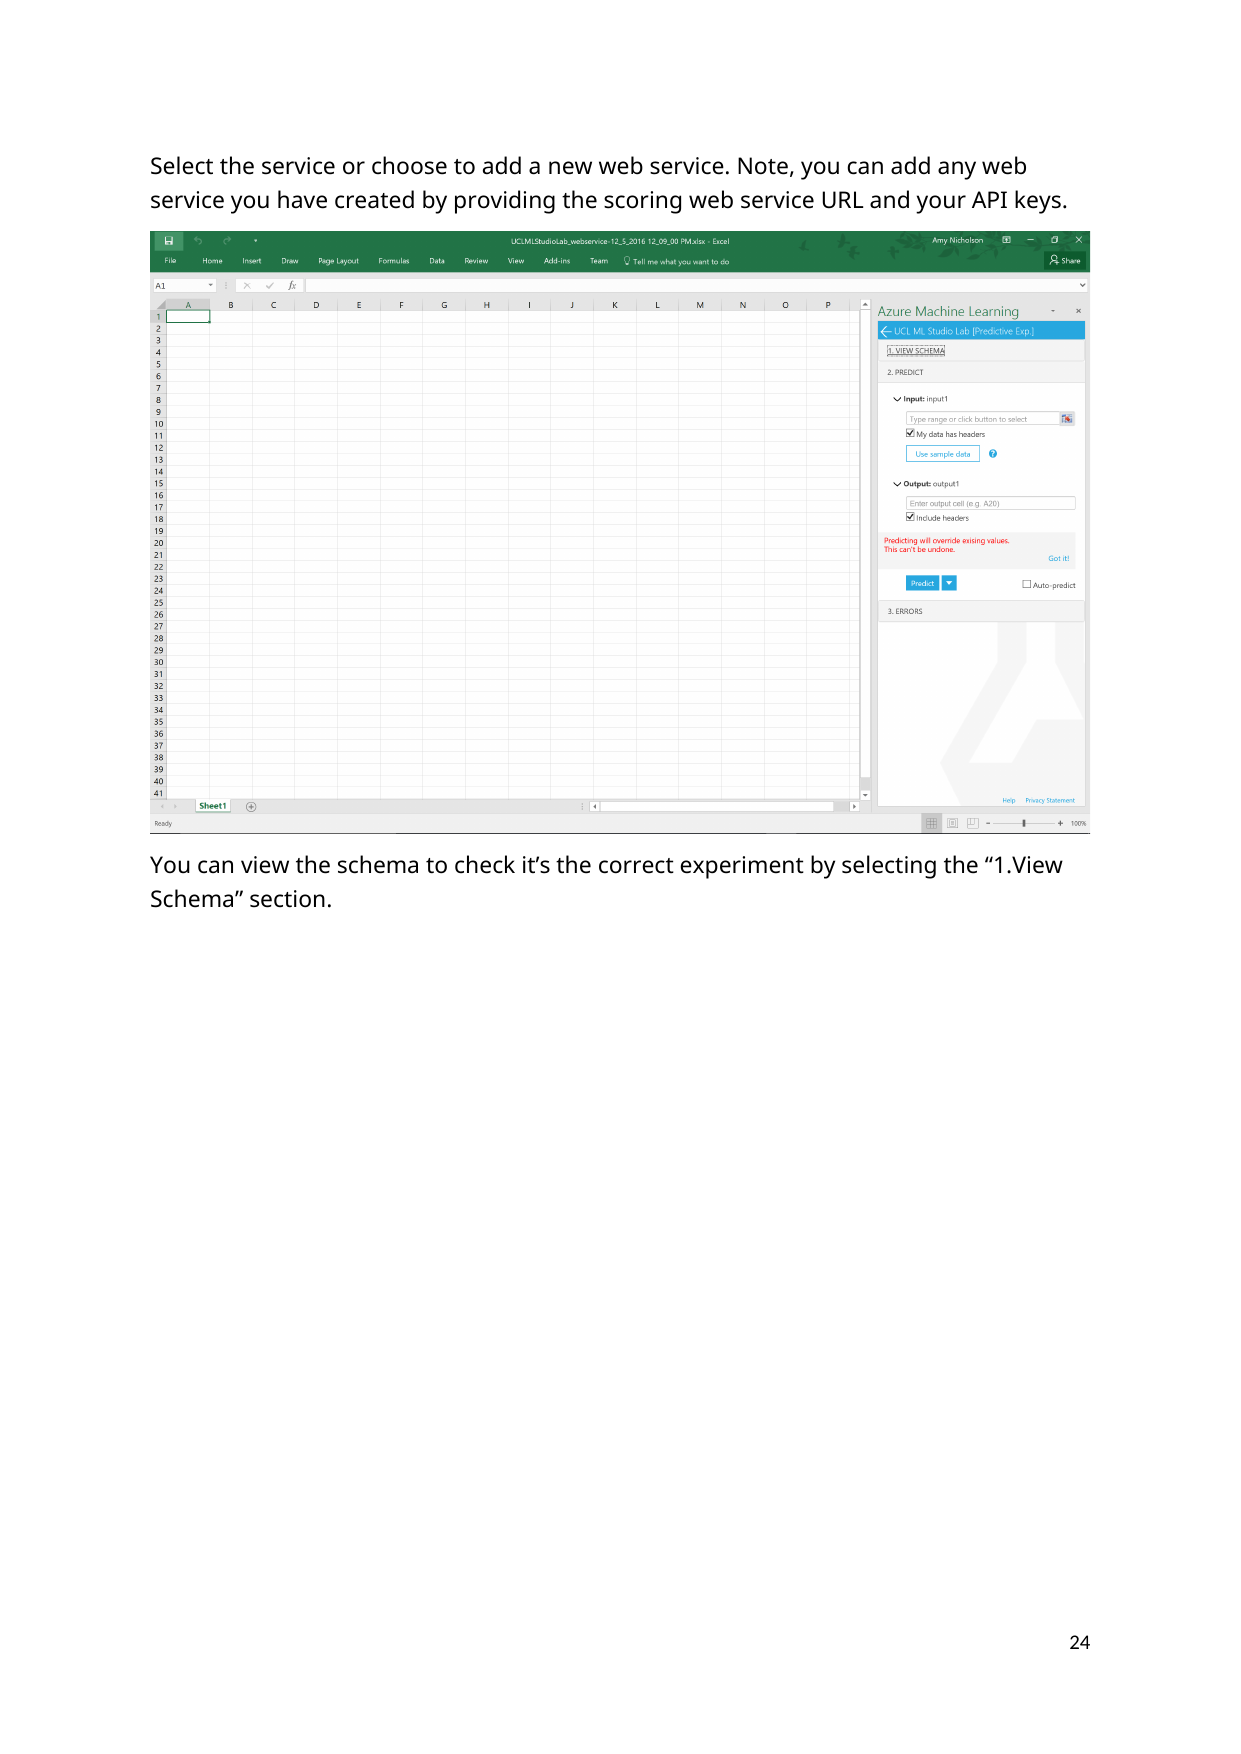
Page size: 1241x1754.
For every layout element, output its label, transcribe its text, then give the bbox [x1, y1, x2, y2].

text Select the service or choose to add a new web service. Note, you can add any web service you have created by providing the scoring web service URL and your API keys. [150, 150, 1090, 216]
text You can view the schema to check it’s the correct experiment by selecting the “1.View Schema” section. [150, 849, 1090, 914]
picture [150, 231, 1091, 834]
